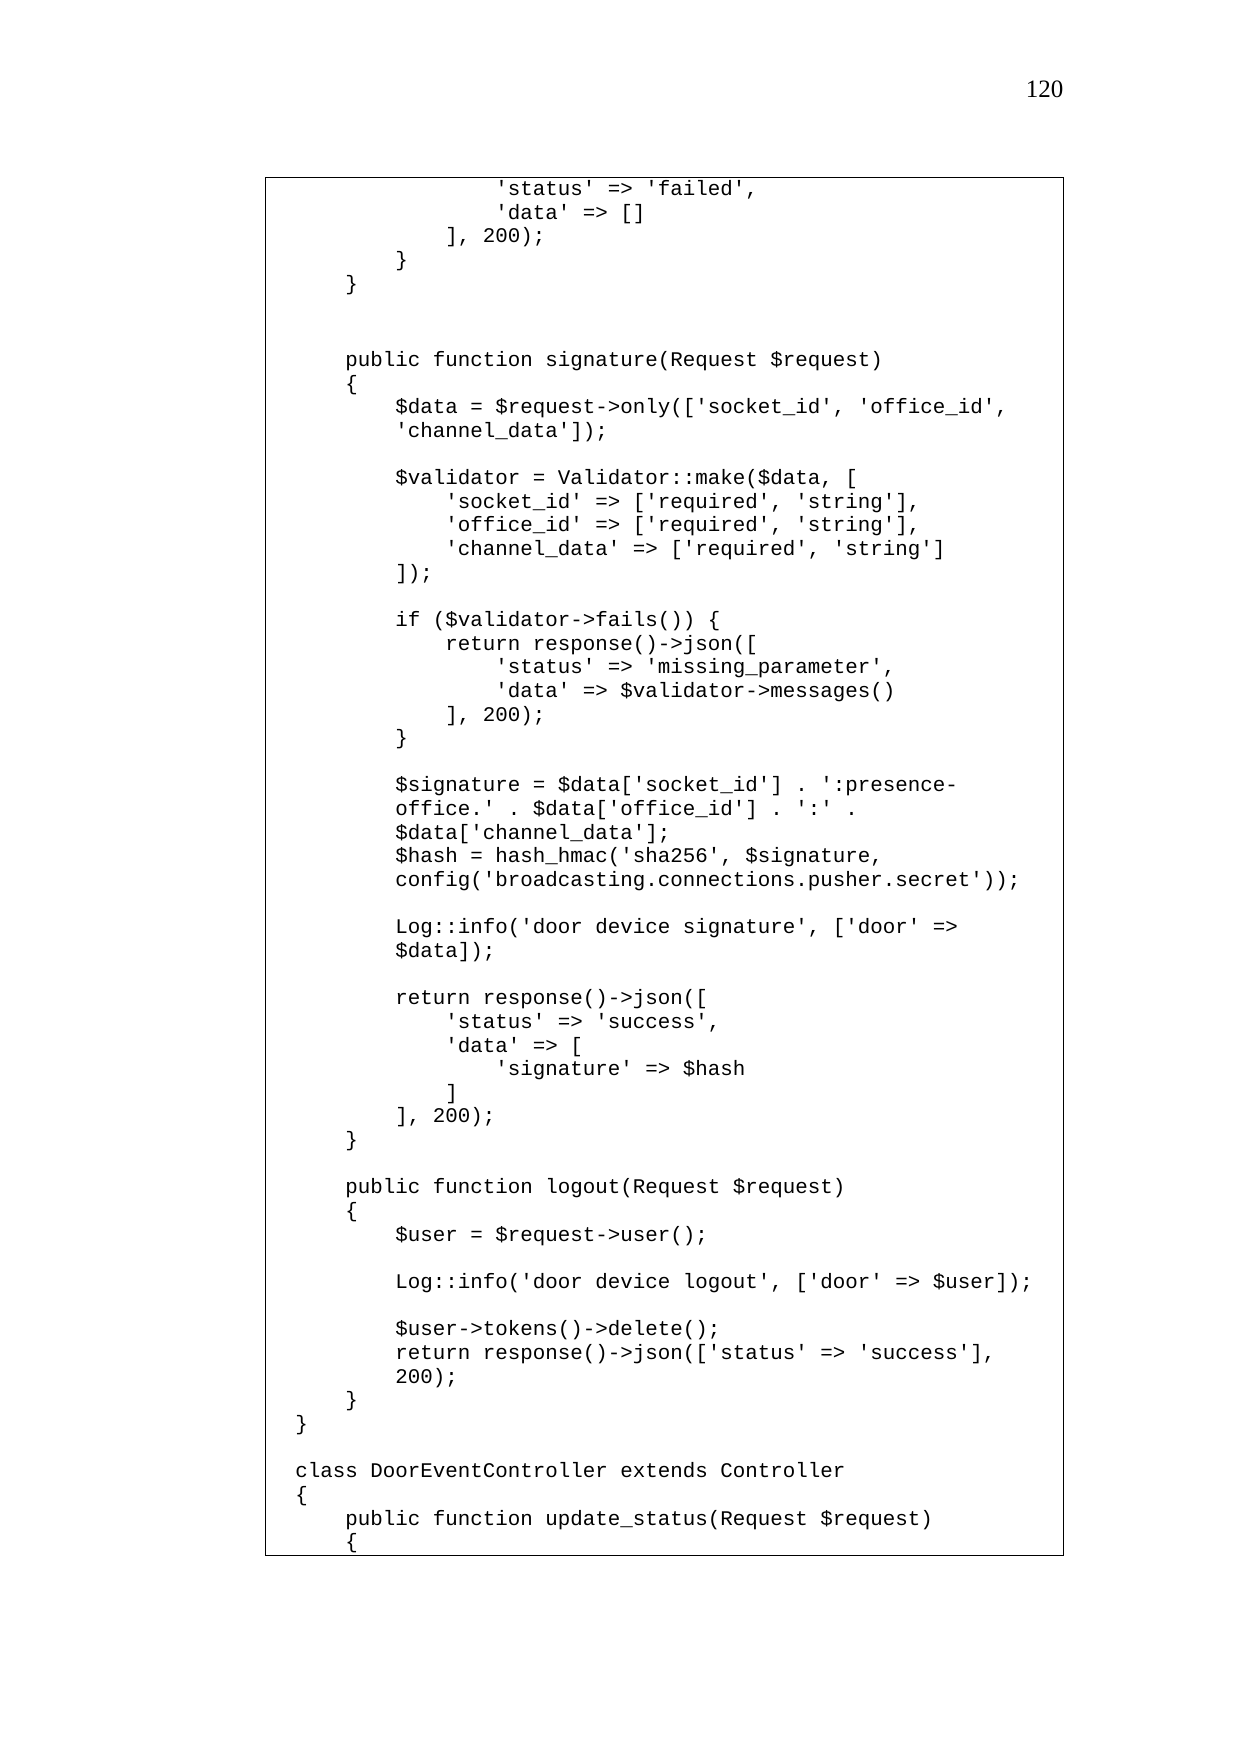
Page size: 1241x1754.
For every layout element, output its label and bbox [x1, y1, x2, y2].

table_header [266, 178, 1063, 1555]
